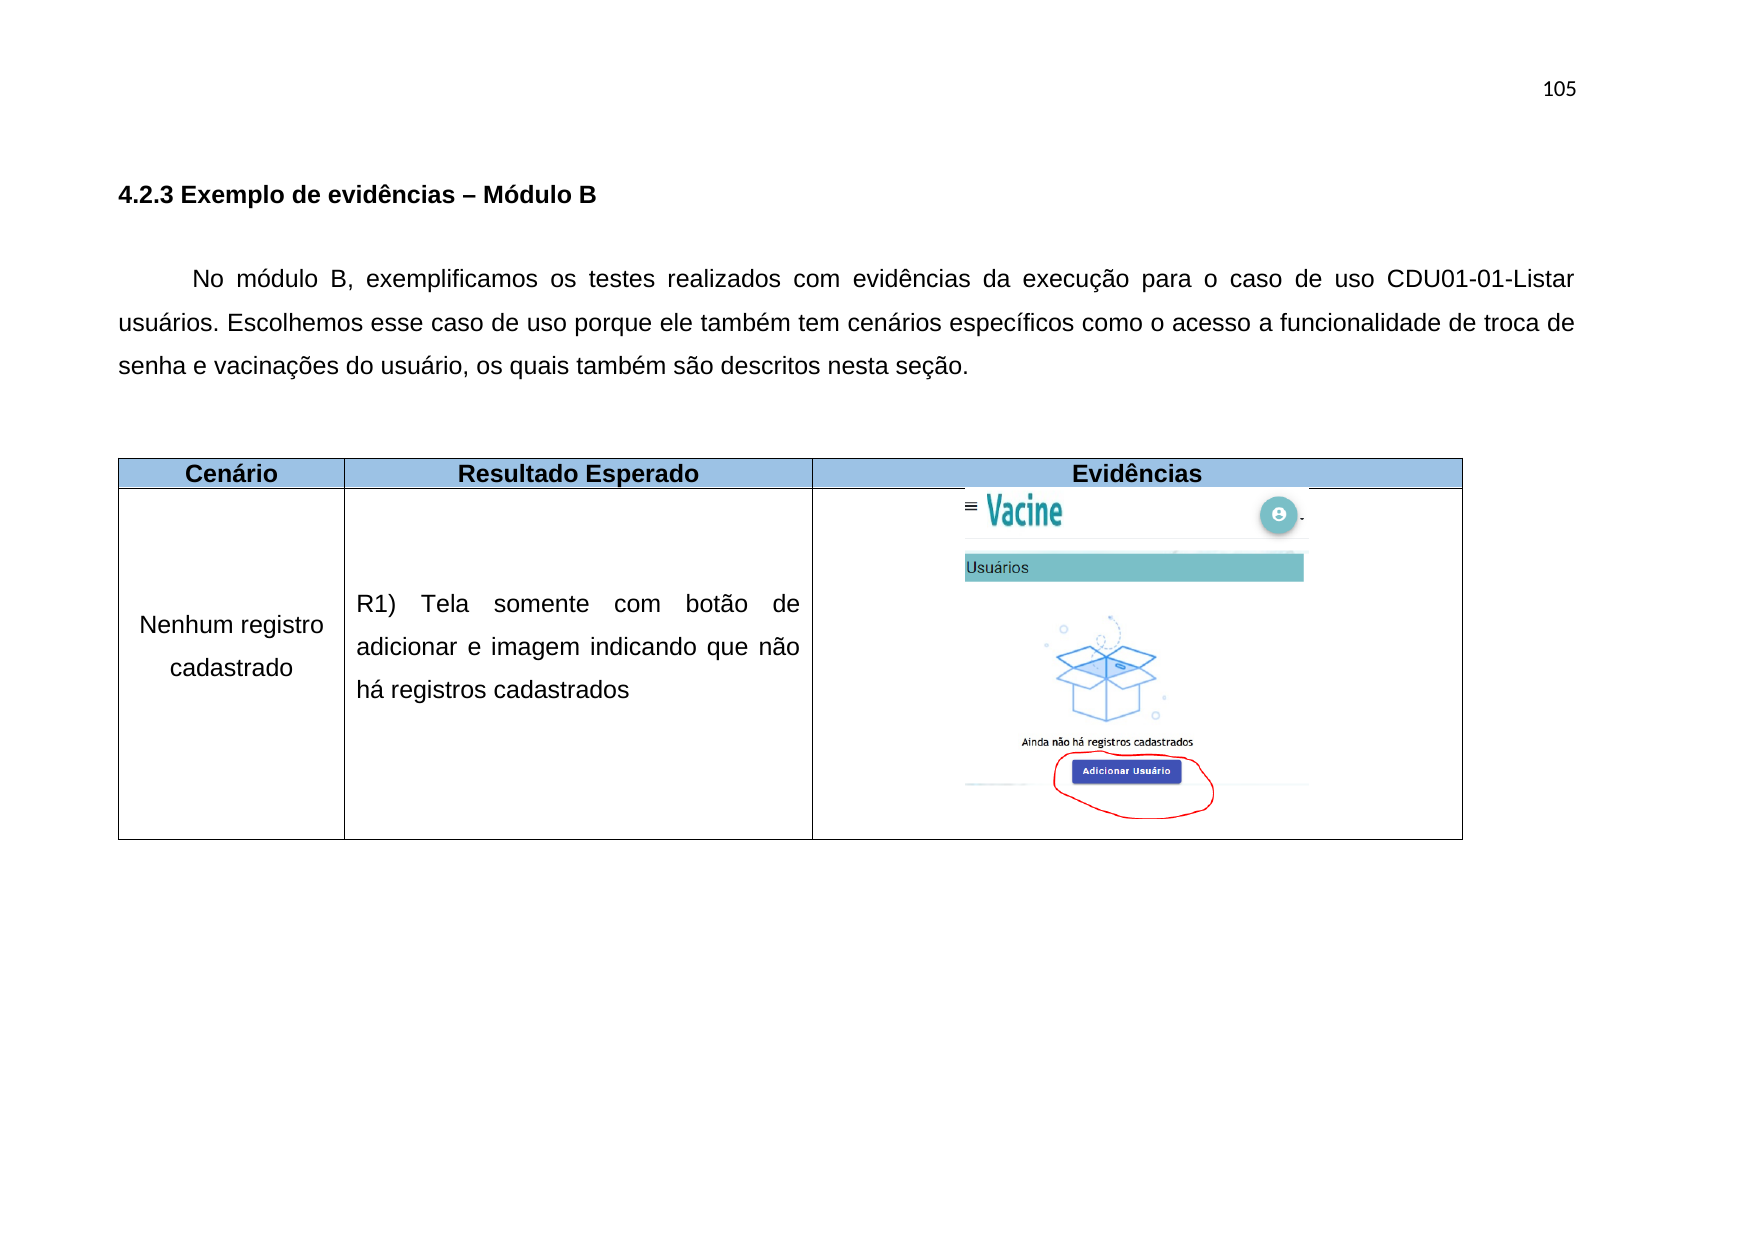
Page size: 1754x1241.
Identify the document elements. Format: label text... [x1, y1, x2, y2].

table_header Evidências [813, 459, 1462, 487]
table_cell [813, 489, 1462, 839]
text 4.2.3 Exemplo de evidências – Módulo B [118, 179, 1577, 208]
text No módulo B, exemplificamos os testes realizados com evidências da execução para o caso de uso CDU01-01-Listar usuários. Escolhemos esse caso de uso porque ele também tem cenários específicos como o acesso a funcionalidade de troca de senha e vacinações do usuário, os quais também são descritos nesta seção. [118, 264, 1577, 379]
table_cell R1) Tela somente com botão de adicionar e imagem indicando que não há registros cadastrados [345, 489, 812, 839]
table_header Resultado Esperado [345, 459, 812, 487]
table_header Cenário [119, 459, 344, 487]
picture [965, 488, 1309, 819]
table_cell Nenhum registro cadastrado [119, 489, 344, 839]
